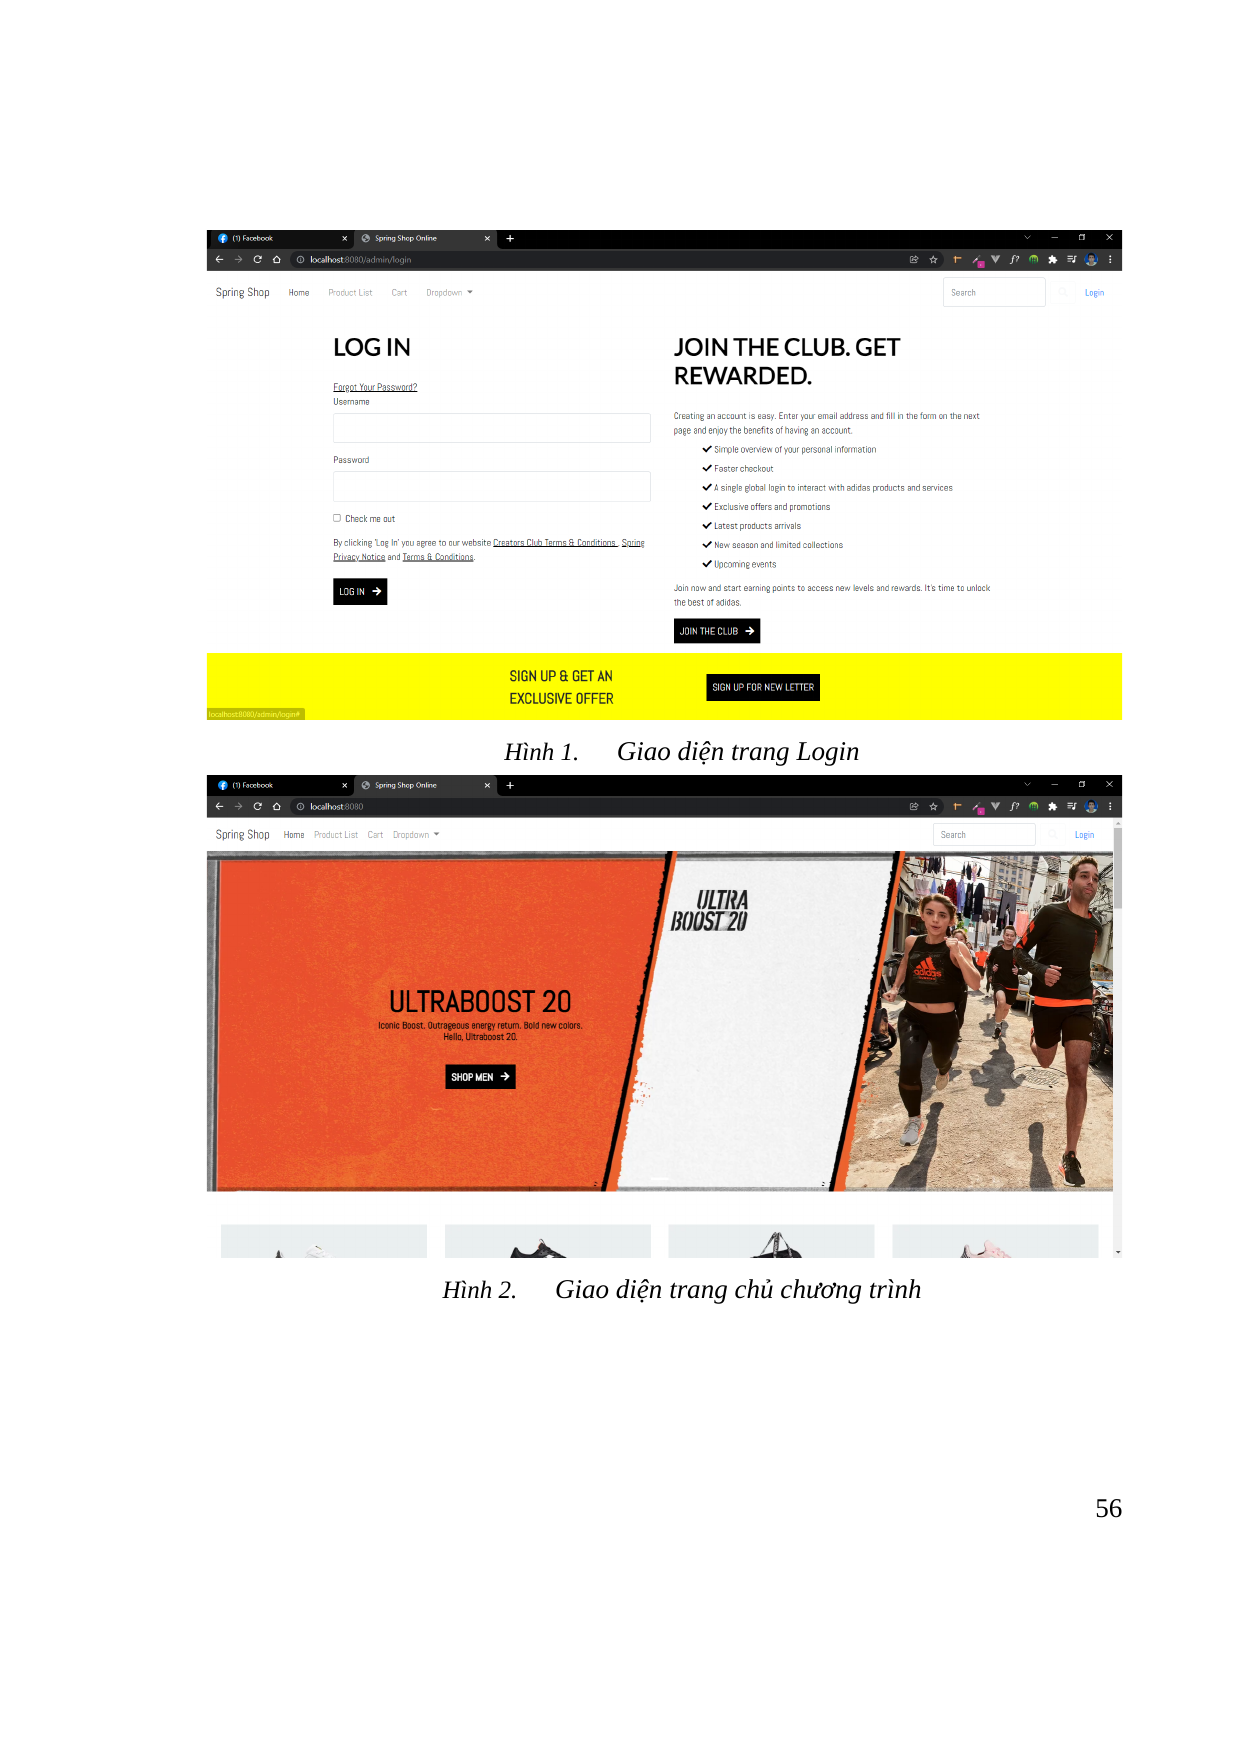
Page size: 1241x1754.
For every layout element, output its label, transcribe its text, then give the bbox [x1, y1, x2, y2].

list Giao diện trang Login [244, 735, 1122, 766]
picture [206, 775, 1123, 1258]
text Giao diện trang chủ chương trình [244, 1273, 1122, 1304]
picture [206, 230, 1123, 720]
